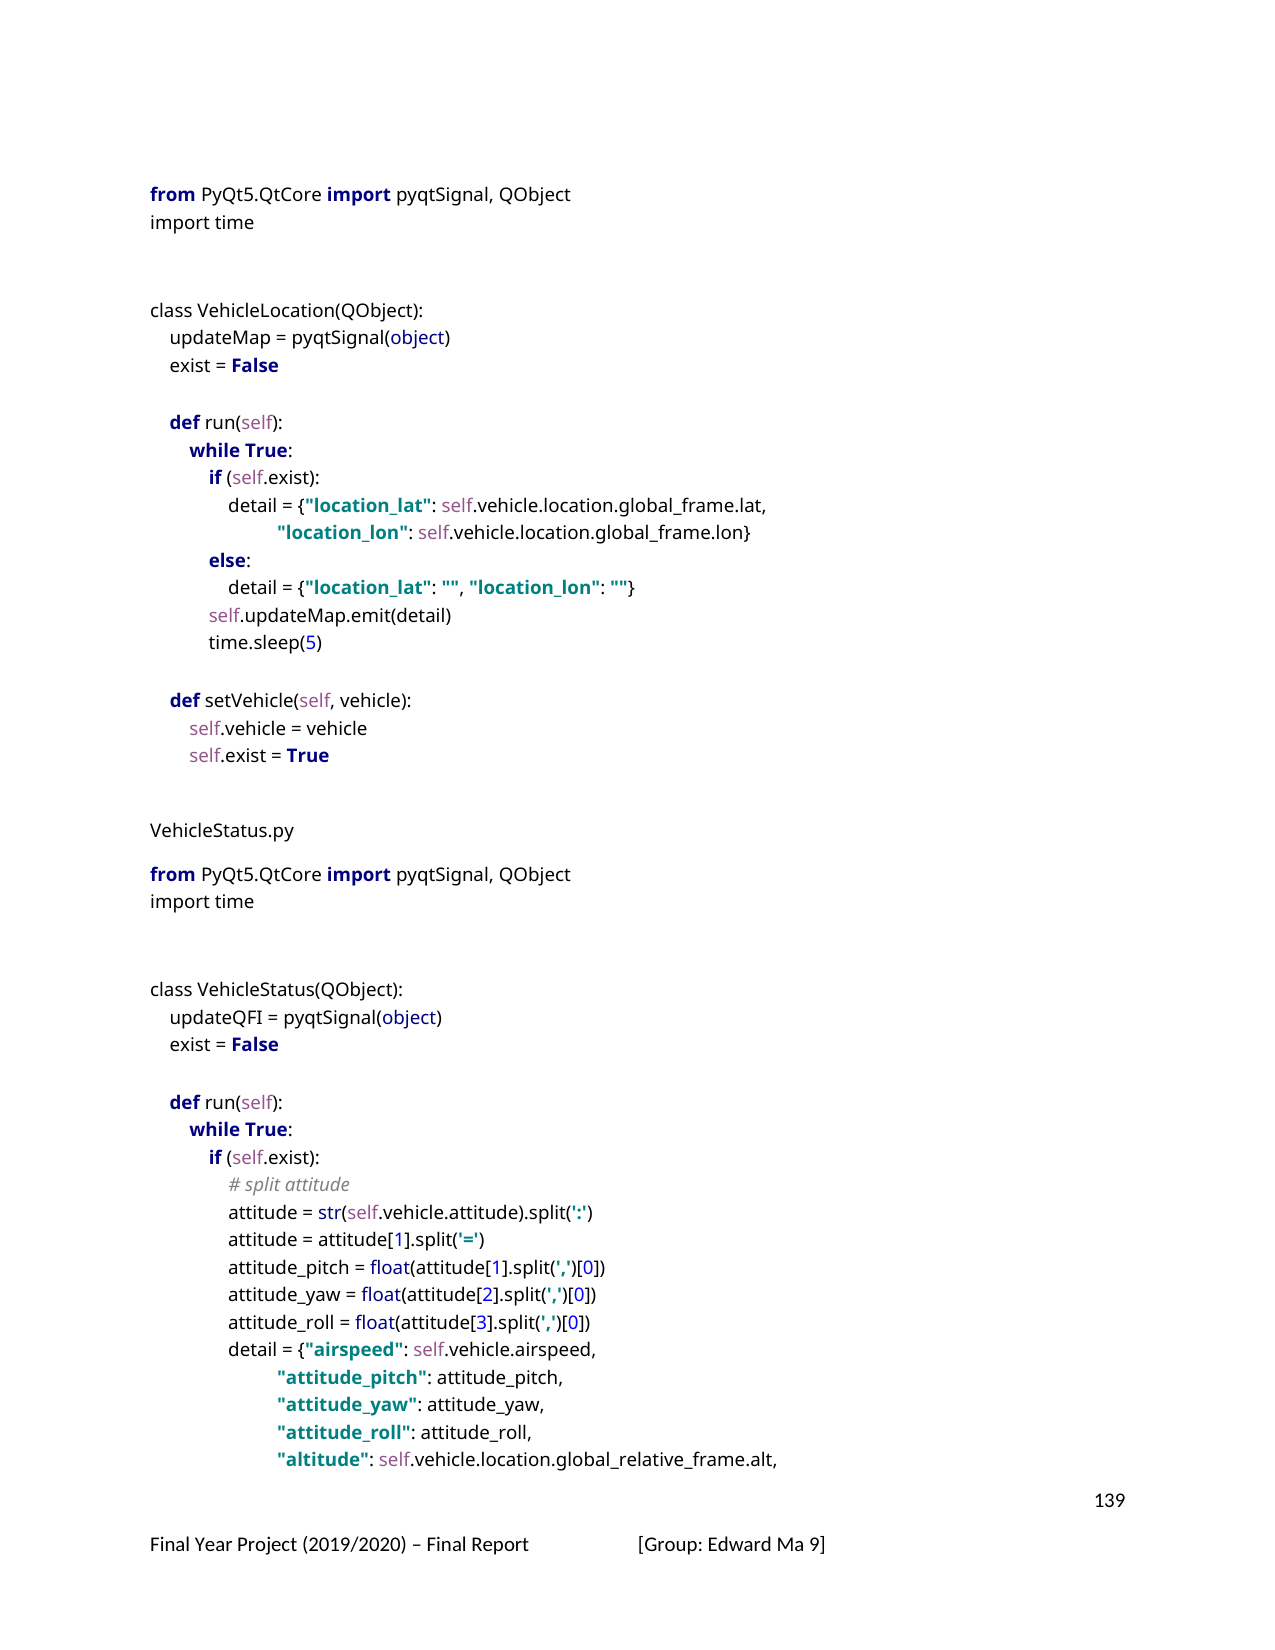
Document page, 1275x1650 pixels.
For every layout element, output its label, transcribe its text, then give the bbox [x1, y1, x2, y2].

text from PyQt5.QtCore import pyqtSignal, QObject import time class VehicleLocation(QObject): updateMap = pyqtSignal(object) exist = False def run(self): while True: if (self.exist): detail = {"location_lat": self.vehicle.location.global_frame.lat, "location_lon": self.vehicle.location.global_frame.lon} else: detail = {"location_lat": "", "location_lon": ""} self.updateMap.emit(detail) time.sleep(5) def setVehicle(self, vehicle): self.vehicle = vehicle self.exist = True [150, 181, 1125, 798]
text VehicleStatus.py [150, 817, 1125, 842]
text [150, 861, 1125, 1472]
